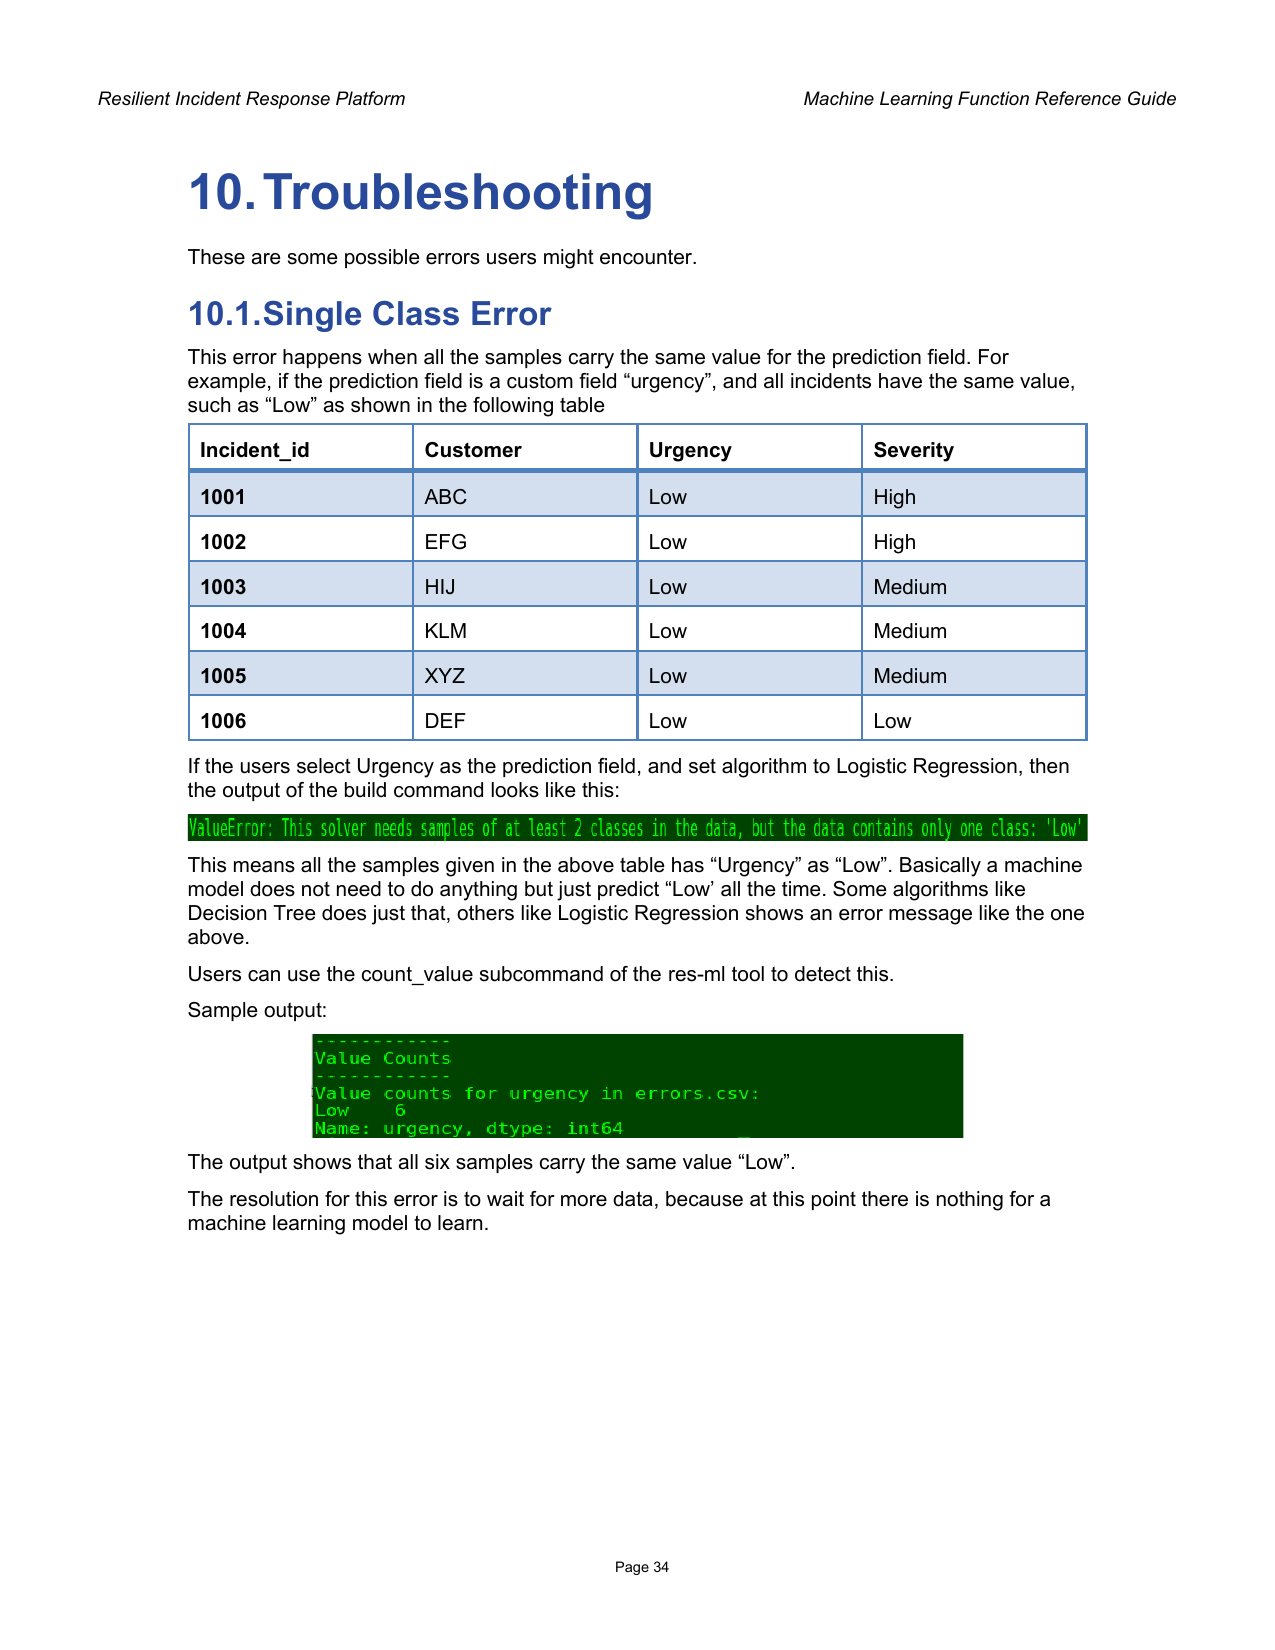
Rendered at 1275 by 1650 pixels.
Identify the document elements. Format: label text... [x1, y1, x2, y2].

picture [311, 1034, 964, 1138]
table_cell Medium [863, 652, 1085, 694]
table_header Urgency [639, 425, 861, 468]
table_cell 1006 [190, 696, 412, 739]
table_cell Medium [863, 607, 1085, 649]
table_cell 1002 [190, 517, 412, 560]
table_cell 1005 [190, 652, 412, 694]
subtitle Troubleshooting [187, 162, 1087, 220]
table_cell Medium [863, 562, 1085, 605]
table_cell EFG [414, 517, 636, 560]
table_cell Low [639, 562, 861, 605]
table_cell High [863, 517, 1085, 560]
table_cell XYZ [414, 652, 636, 694]
table_cell Low [639, 696, 861, 739]
table_header Incident_id [190, 425, 412, 468]
text This means all the samples given in the above table has “Urgency” as “Low”. Basically a machine model does not need to do anything but just predict “Low’ all the time. Some algorithms like Decision Tree does just that, others like Logistic Regression shows an error message like the one above. [187, 853, 1087, 949]
table_cell Low [639, 607, 861, 649]
table_cell Low [639, 473, 861, 515]
text Sample output: [187, 998, 1087, 1022]
table_cell ABC [414, 473, 636, 515]
table_cell 1004 [190, 607, 412, 649]
table_cell Low [639, 517, 861, 560]
table_cell High [863, 473, 1085, 515]
text If the users select Urgency as the prediction field, and set algorithm to Logistic Regression, then the output of the build command looks like this: [187, 754, 1087, 802]
table_cell DEF [414, 696, 636, 739]
table_header Customer [414, 425, 636, 468]
table_cell 1001 [190, 473, 412, 515]
picture [187, 814, 1088, 841]
subtitle Single Class Error [187, 294, 1087, 332]
table_cell Low [639, 652, 861, 694]
text Users can use the count_value subcommand of the res-ml tool to detect this. [187, 961, 1087, 985]
table_header Severity [863, 425, 1085, 468]
text These are some possible errors users might encounter. [187, 245, 1087, 269]
text The resolution for this error is to wait for more data, because at this point there is nothing for a machine learning model to learn. [187, 1187, 1087, 1234]
text The output shows that all six samples carry the same value “Low”. [187, 1150, 1087, 1174]
table_cell Low [863, 696, 1085, 739]
table_cell 1003 [190, 562, 412, 605]
table_cell HIJ [414, 562, 636, 605]
text This error happens when all the samples carry the same value for the prediction field. For example, if the prediction field is a custom field “urgency”, and all incidents have the same value, such as “Low” as shown in the following table [187, 345, 1087, 417]
table_cell KLM [414, 607, 636, 649]
